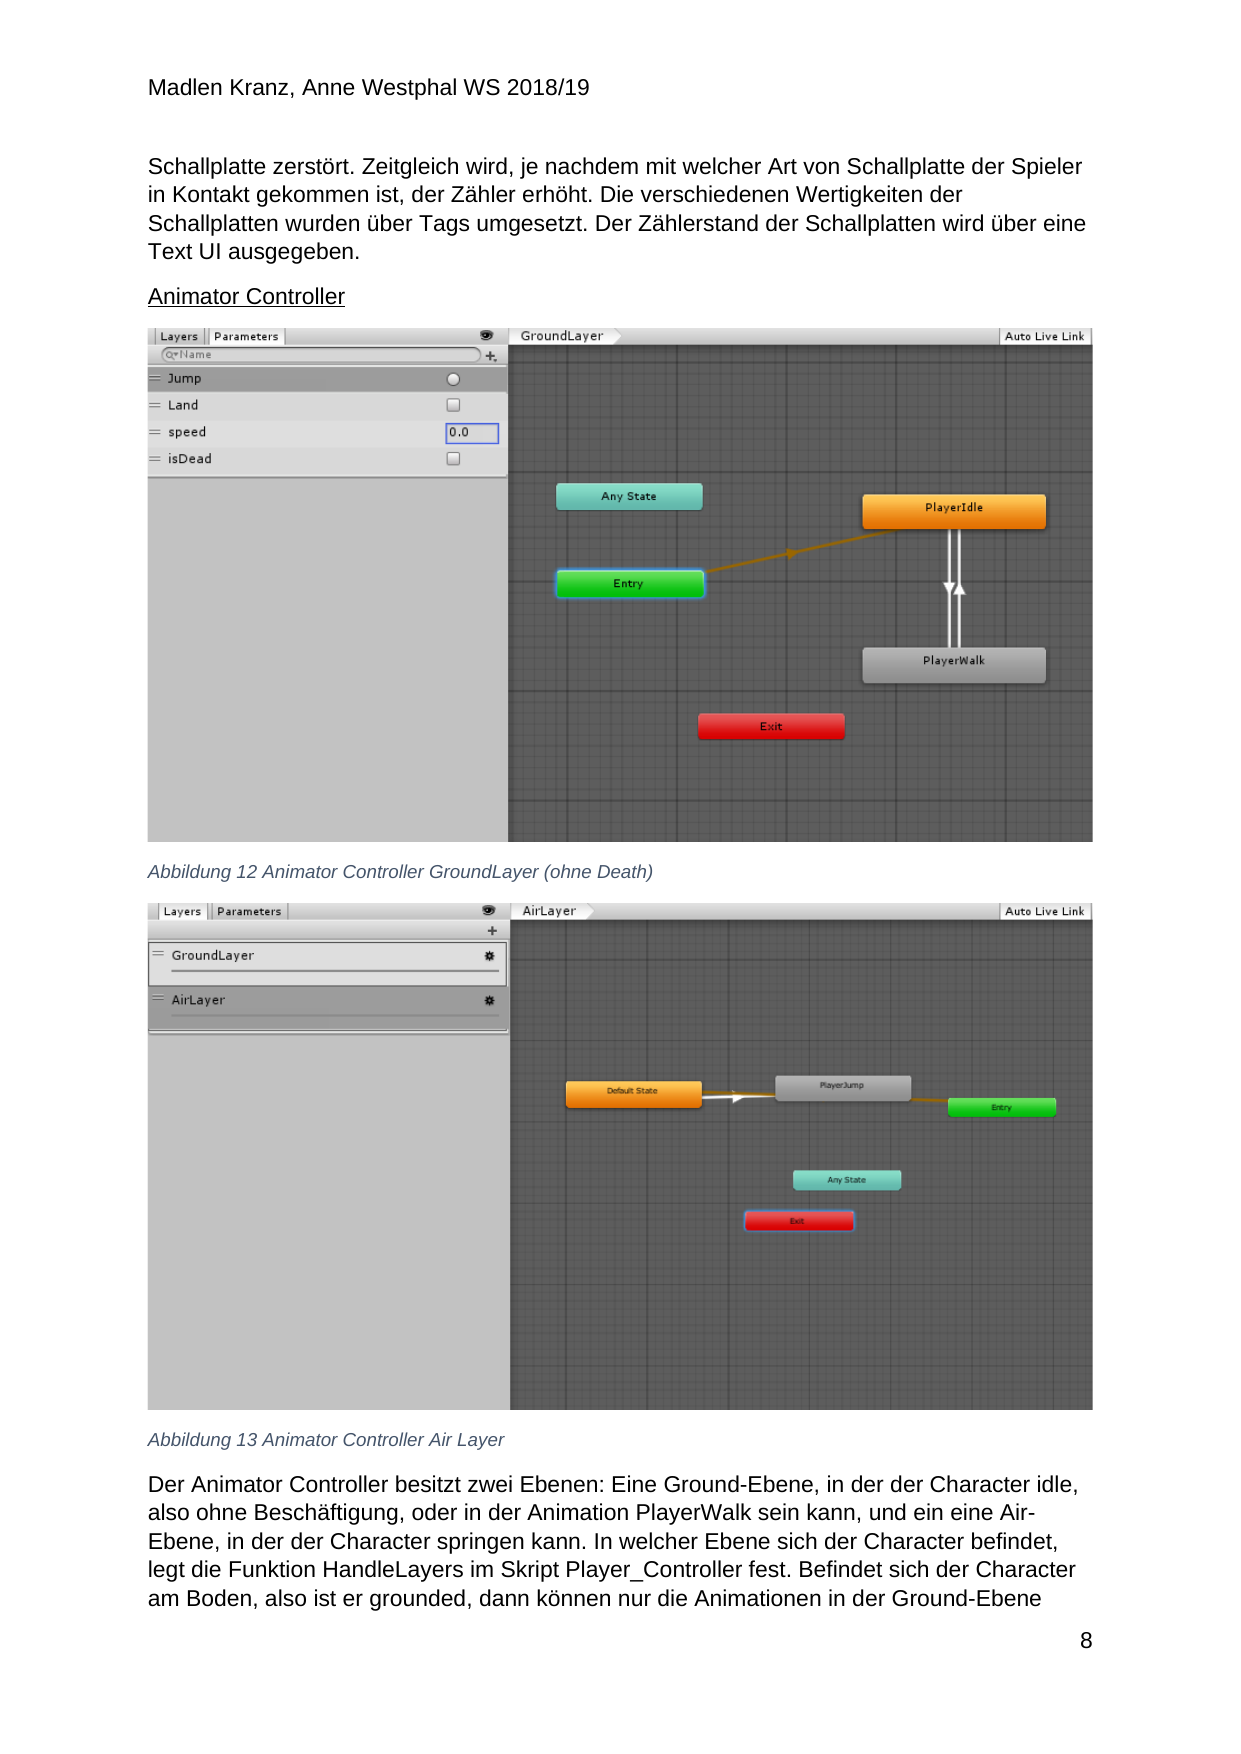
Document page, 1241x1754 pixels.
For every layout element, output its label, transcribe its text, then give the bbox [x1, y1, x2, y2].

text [148, 153, 1093, 264]
text Animator Controller [148, 283, 1093, 309]
text Abbildung 13 Animator Controller Air Layer [148, 1428, 1093, 1450]
text Abbildung 12 Animator Controller GroundLayer (ohne Death) [148, 861, 1093, 882]
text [148, 1471, 1093, 1611]
